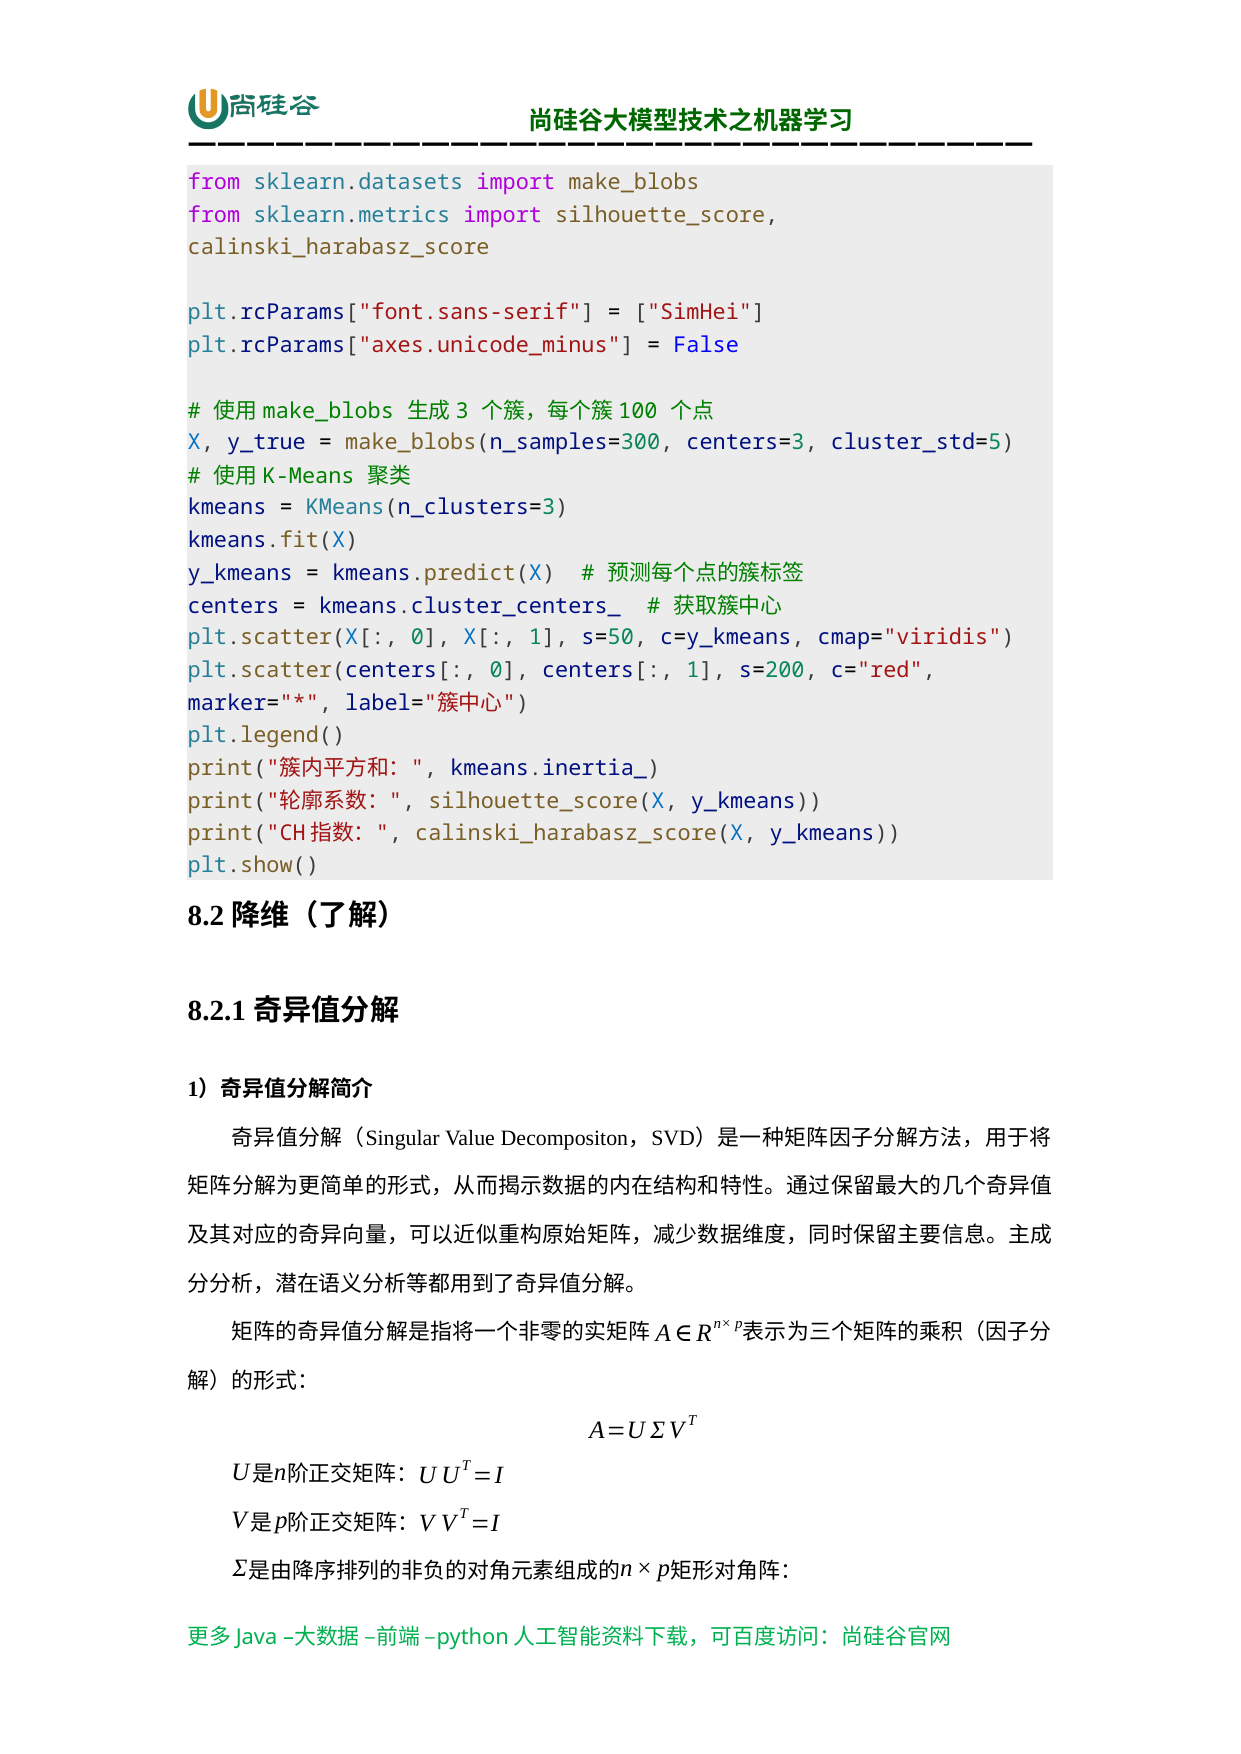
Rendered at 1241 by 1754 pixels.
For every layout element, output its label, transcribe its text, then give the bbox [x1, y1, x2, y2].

text X, y_true = make_blobs(n_samples=300, centers=3, cluster_std=5) [187, 425, 1053, 457]
text print("簇内平方和：", kmeans.inertia_) [187, 750, 1053, 782]
text 奇异值分解简介 [187, 1071, 1053, 1103]
text 奇异值分解（Singular Value Decompositon，SVD）是一种矩阵因子分解方法，用于将矩阵分解为更简单的形式，从而揭示数据的内在结构和特性。通过保留最大的几个奇异值及其对应的奇异向量，可以近似重构原始矩阵，减少数据维度，同时保留主要信息。主成分分析，潜在语义分析等都用到了奇异值分解。 [187, 1119, 1053, 1298]
text # 使用 make_blobs 生成 3 个簇，每个簇 100 个点 [187, 392, 1053, 425]
text kmeans.fit(X) [187, 522, 1053, 555]
text y_kmeans = kmeans.predict(X) # 预测每个点的簇标签 [187, 555, 1053, 587]
text print("轮廓系数：", silhouette_score(X, y_kmeans)) [187, 782, 1053, 815]
picture [187, 88, 321, 130]
text plt.scatter(X[:, 0], X[:, 1], s=50, c=y_kmeans, cmap="viridis") [187, 620, 1053, 652]
text 奇异值分解 [187, 975, 1053, 1040]
text plt.show() [187, 847, 1053, 880]
text from sklearn.metrics import silhouette_score, calinski_harabasz_score [187, 197, 1053, 262]
text 是阶正交矩阵： [187, 1456, 1053, 1488]
text kmeans = KMeans(n_clusters=3) [187, 490, 1053, 522]
text 是由降序排列的非负的对角元素组成的矩形对角阵： [187, 1552, 1053, 1585]
text plt.scatter(centers[:, 0], centers[:, 1], s=200, c="red", marker="*", label="簇中心") [187, 652, 1053, 717]
text 降维（了解） [187, 880, 1053, 945]
text 矩阵的奇异值分解是指将一个非零的实矩阵表示为三个矩阵的乘积（因子分解）的形式： [187, 1314, 1053, 1395]
text # 使用 K-Means 聚类 [187, 457, 1053, 490]
text from sklearn.datasets import make_blobs [187, 165, 1053, 197]
text centers = kmeans.cluster_centers_ # 获取簇中心 [187, 587, 1053, 620]
text plt.legend() [187, 717, 1053, 750]
text print("CH指数：", calinski_harabasz_score(X, y_kmeans)) [187, 815, 1053, 847]
text plt.rcParams["axes.unicode_minus"] = False [187, 327, 1053, 360]
text plt.rcParams["font.sans-serif"] = ["SimHei"] [187, 295, 1053, 327]
text 是阶正交矩阵： [187, 1504, 1053, 1537]
